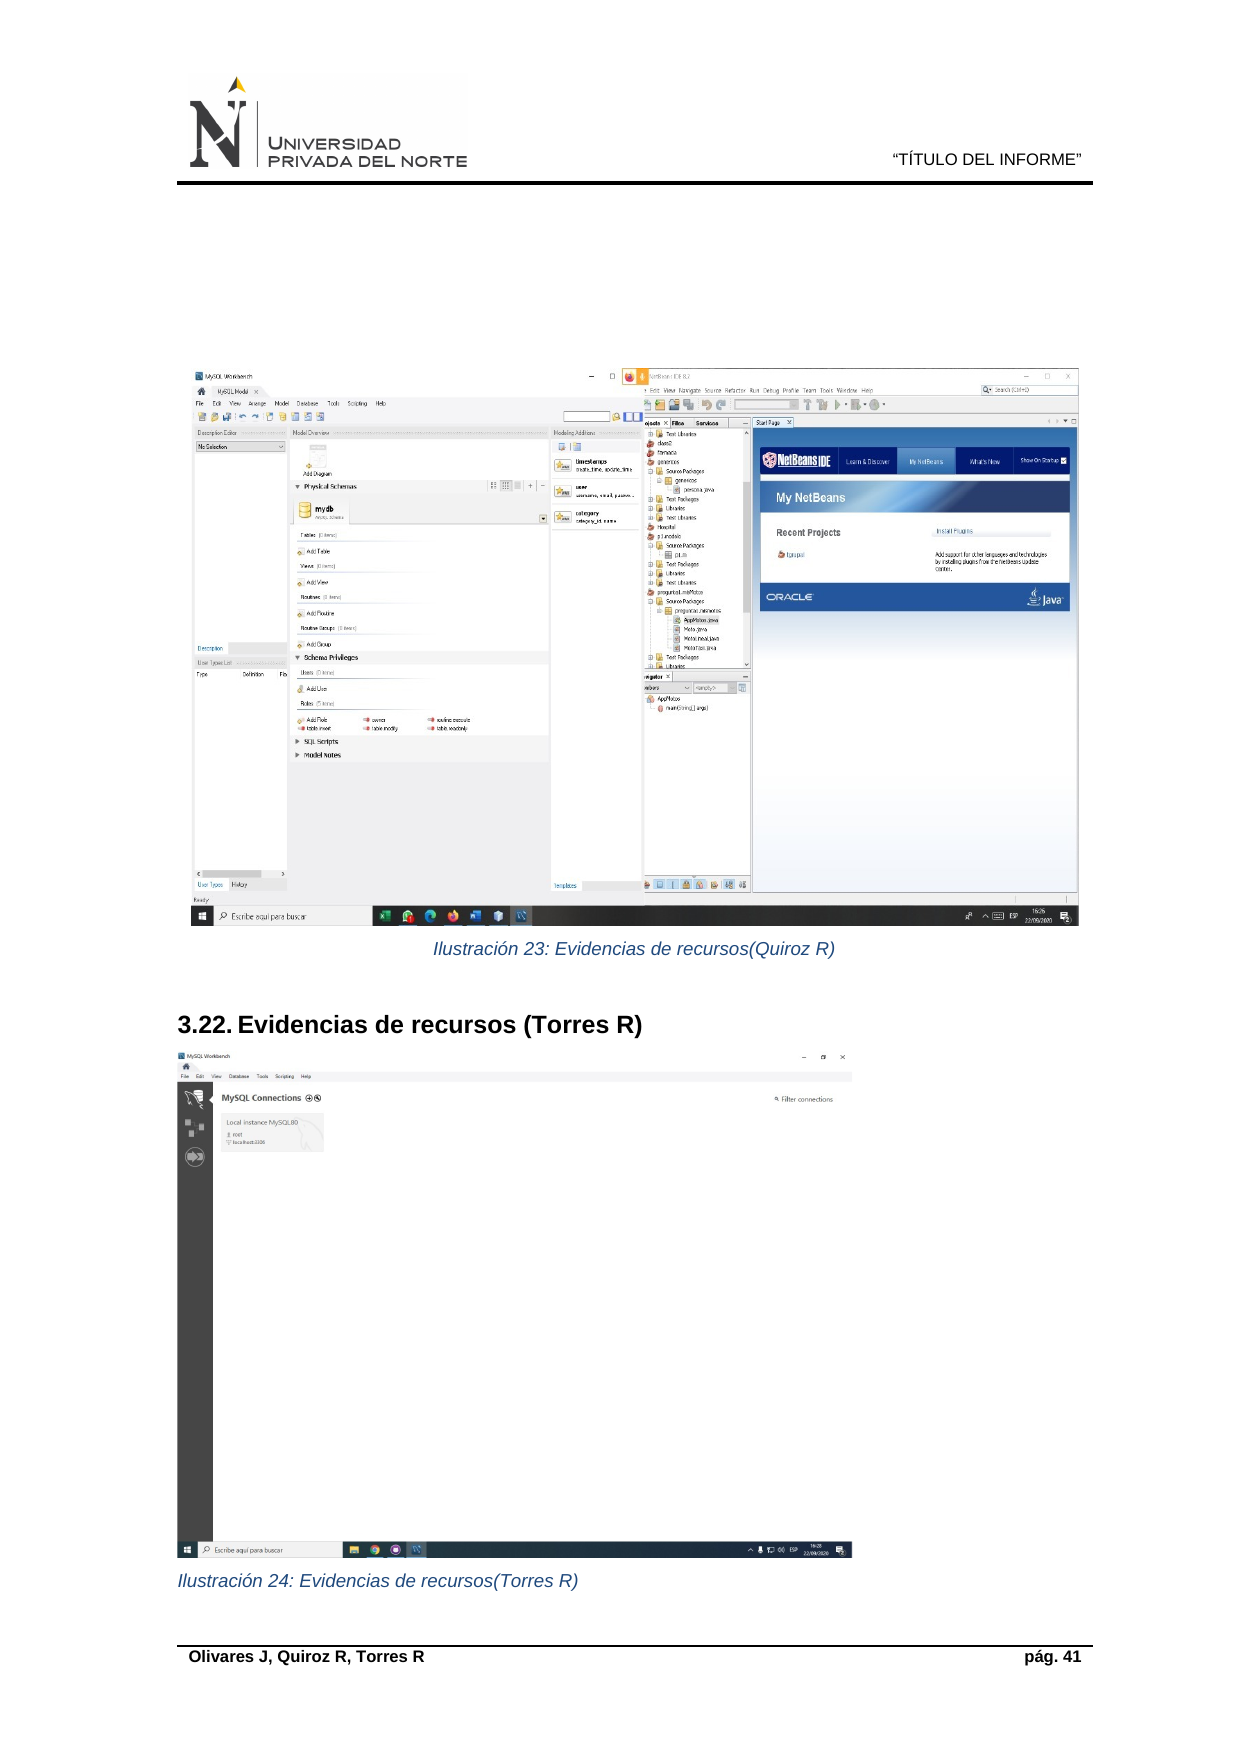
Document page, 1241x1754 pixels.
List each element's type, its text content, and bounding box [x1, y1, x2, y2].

picture [177, 1051, 853, 1558]
text Ilustración 23: Evidencias de recursos(Quiroz R) [177, 937, 1092, 959]
picture [188, 73, 469, 169]
text Ilustración 24: Evidencias de recursos(Torres R) [177, 1569, 1092, 1591]
subtitle Evidencias de recursos (Torres R) [177, 1010, 1092, 1039]
picture [191, 368, 1079, 926]
